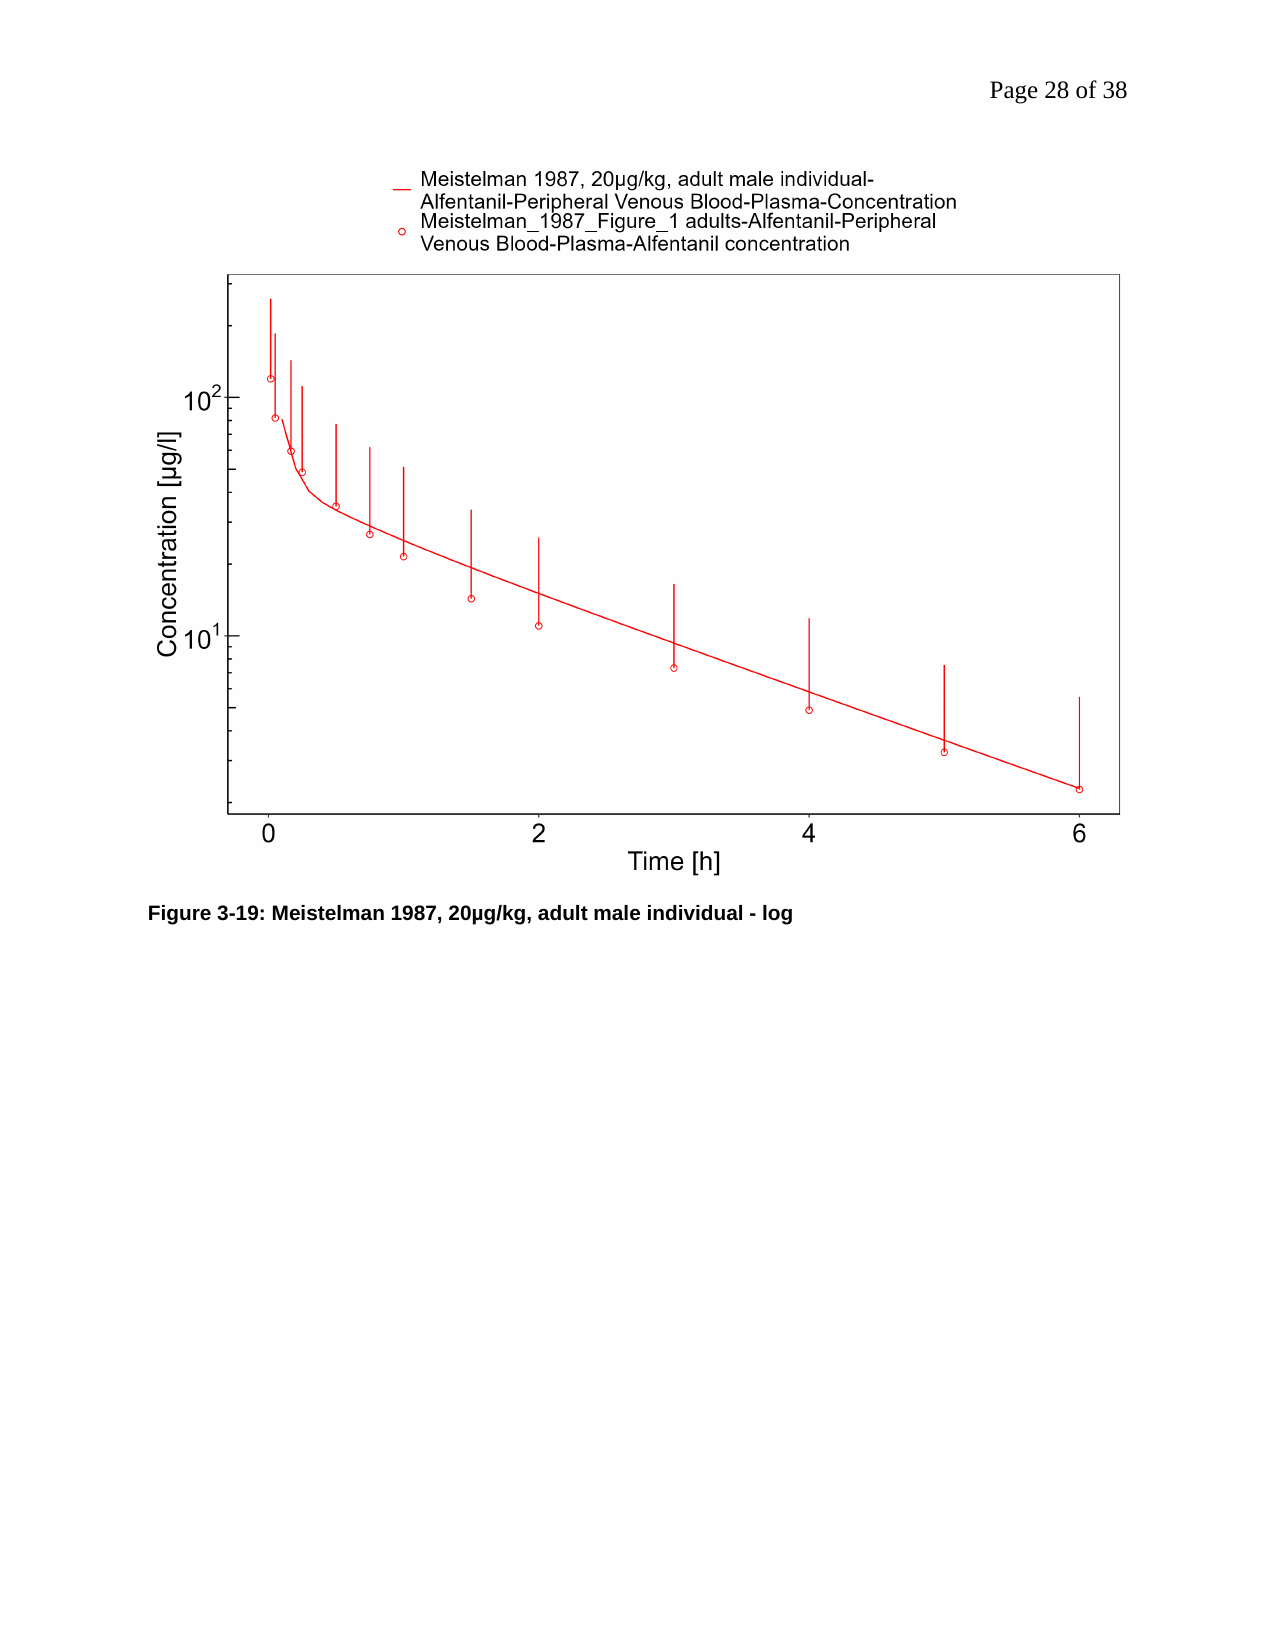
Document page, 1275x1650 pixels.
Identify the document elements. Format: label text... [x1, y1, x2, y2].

picture [147, 147, 1127, 880]
text Figure 3-19: Meistelman 1987, 20µg/kg, adult male individual - log [148, 901, 1127, 925]
